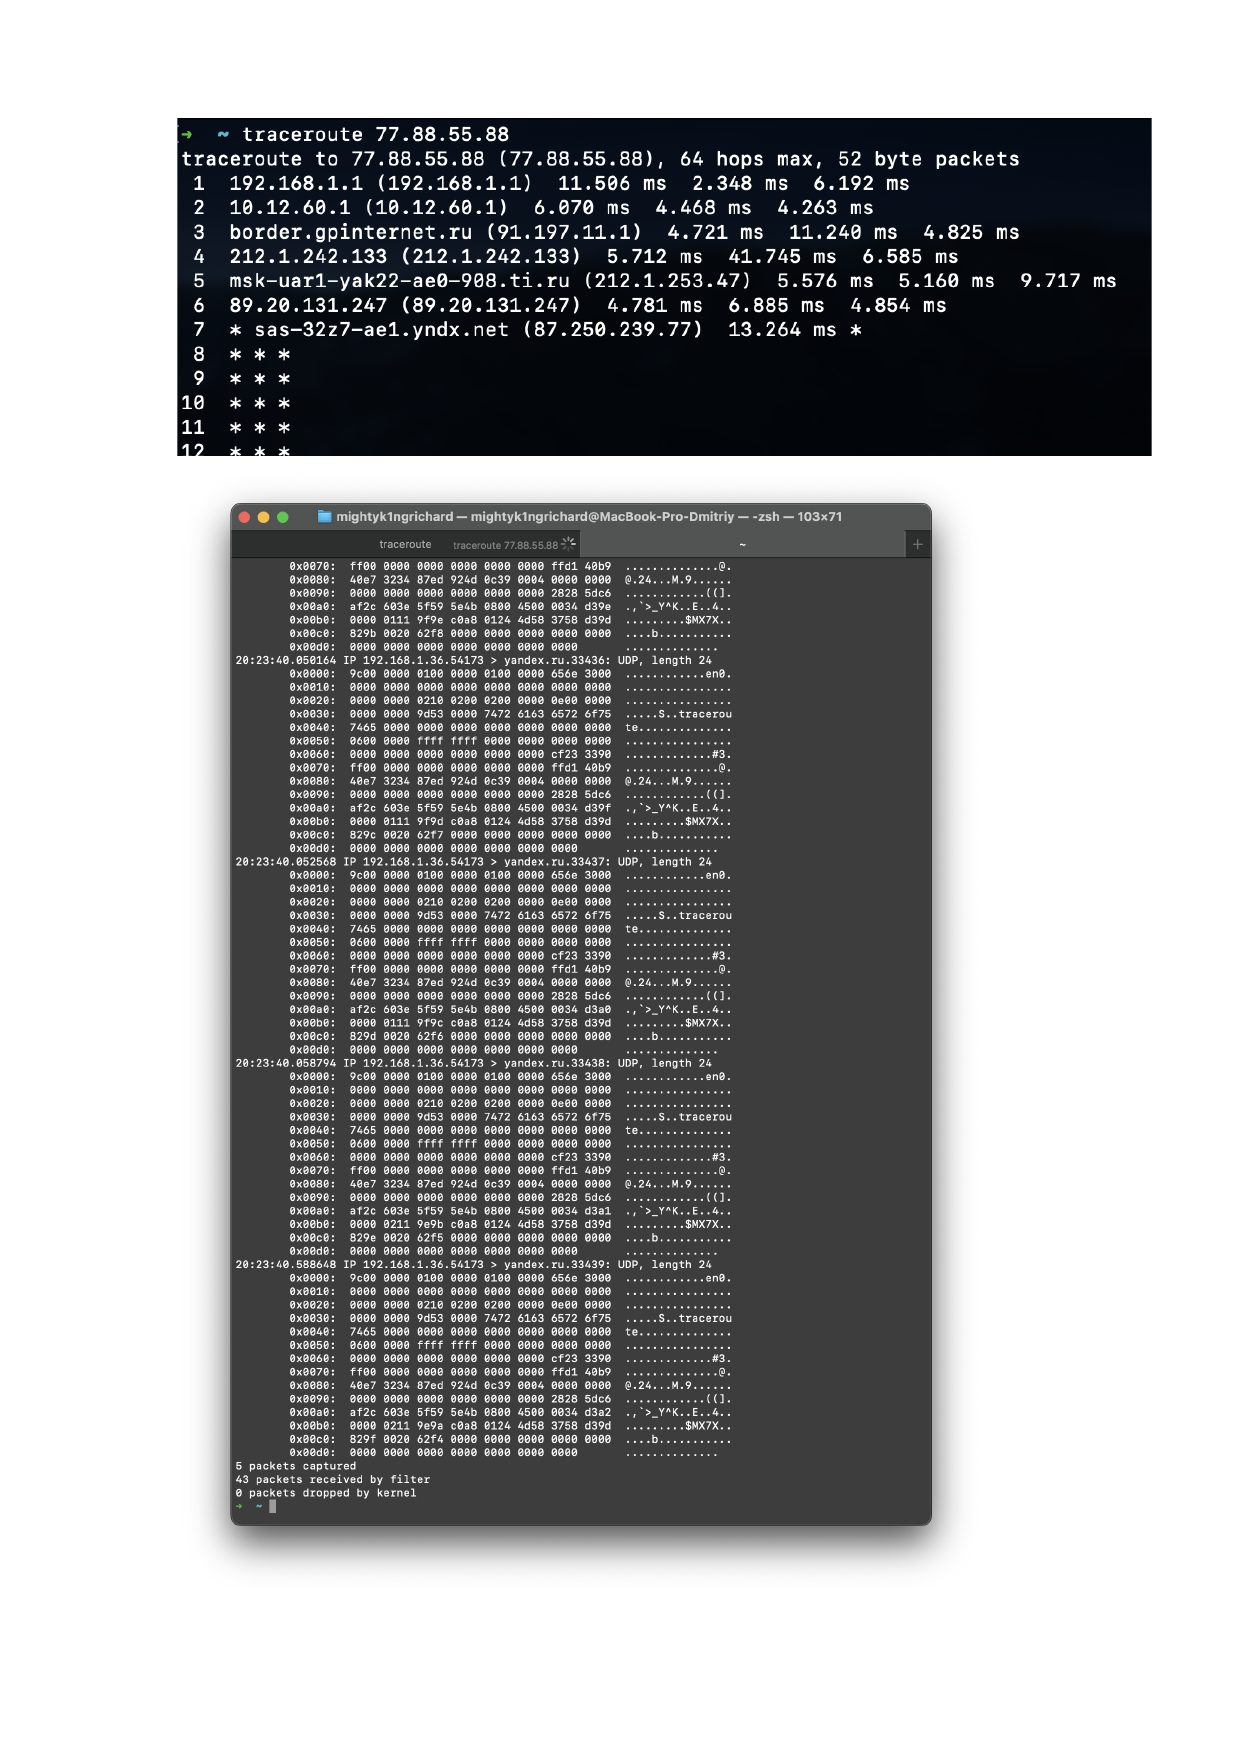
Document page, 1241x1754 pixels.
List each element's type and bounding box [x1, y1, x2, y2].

picture [177, 467, 985, 1596]
picture [177, 118, 1152, 456]
